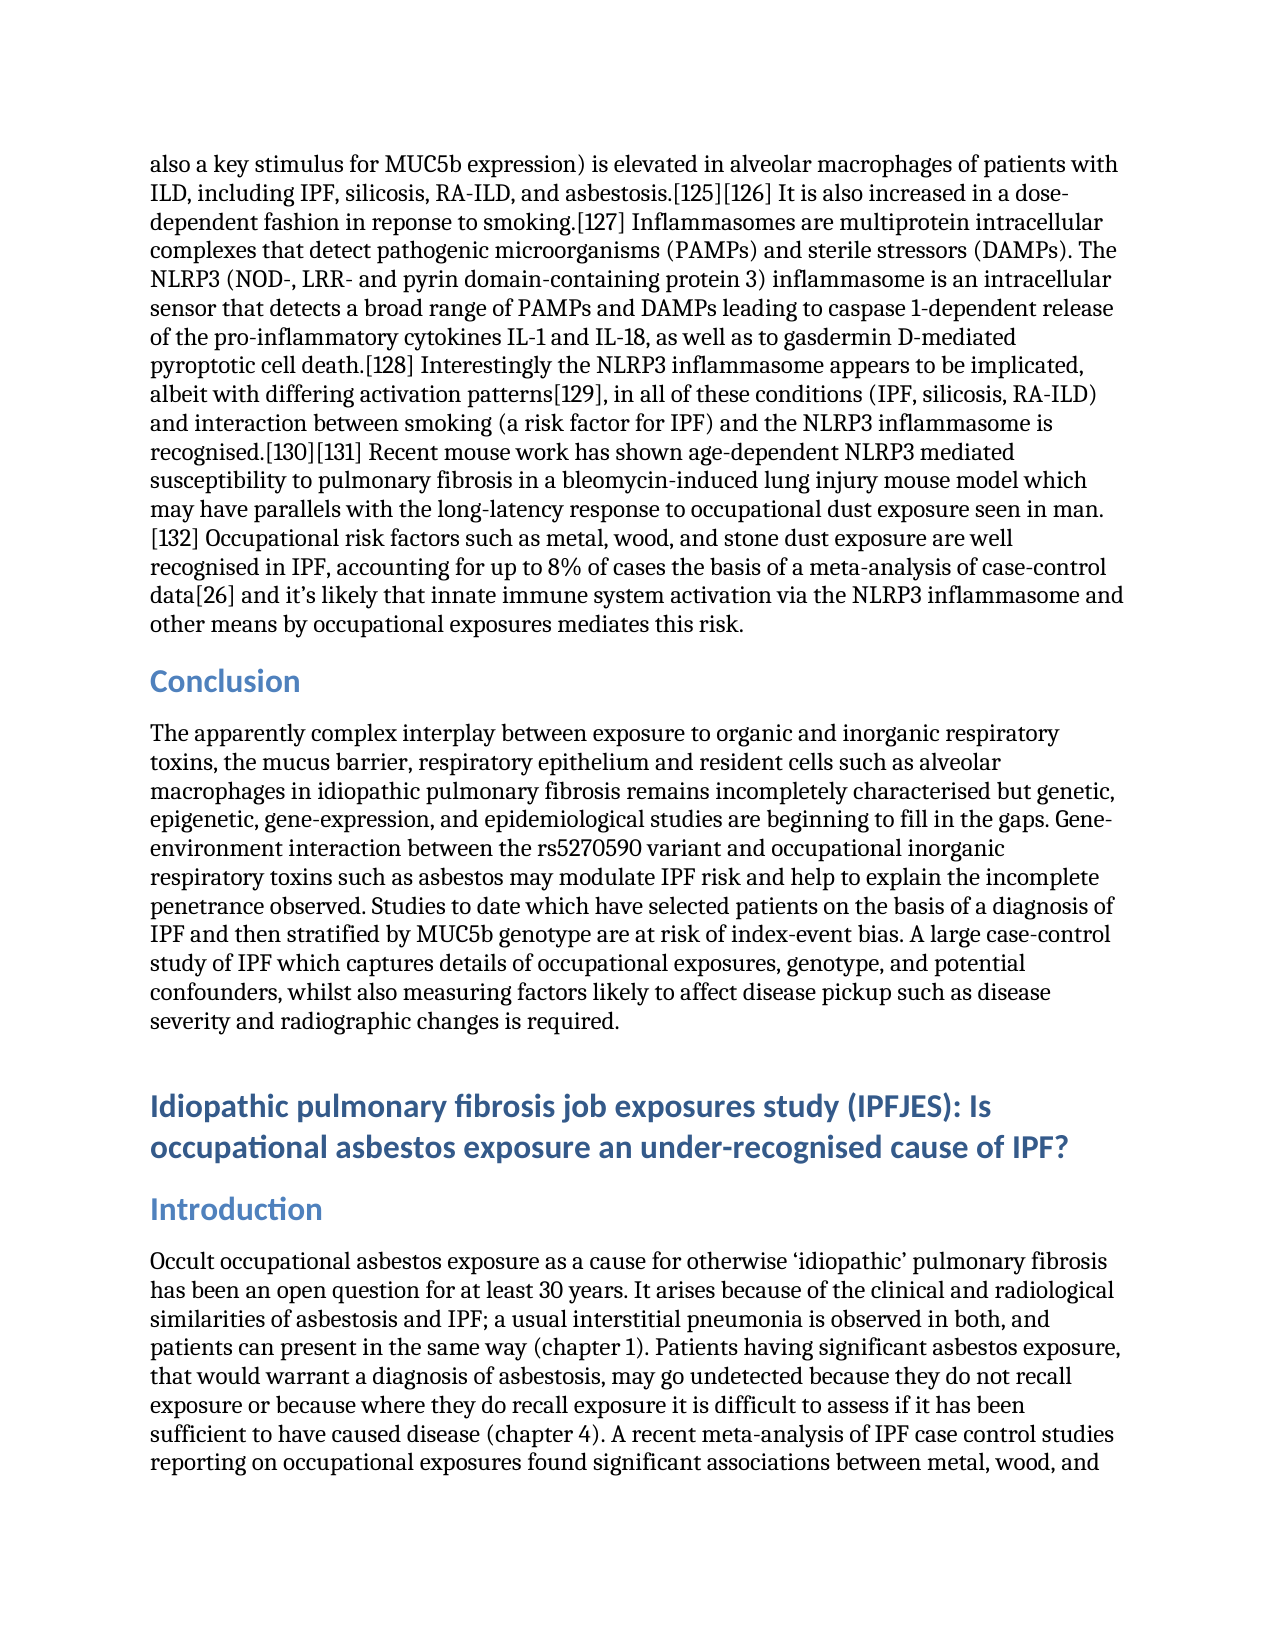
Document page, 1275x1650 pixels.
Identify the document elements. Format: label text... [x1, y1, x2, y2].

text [150, 150, 1125, 639]
subtitle Conclusion [150, 659, 1125, 700]
subtitle Idiopathic pulmonary fibrosis job exposures study (IPFJES): Is occupational asbestos exposure an under-recognised cause of IPF? [150, 1085, 1125, 1167]
subtitle Introduction [150, 1188, 1125, 1228]
text The apparently complex interplay between exposure to organic and inorganic respiratory toxins, the mucus barrier, respiratory epithelium and resident cells such as alveolar macrophages in idiopathic pulmonary fibrosis remains incompletely characterised but genetic, epigenetic, gene-expression, and epidemiological studies are beginning to fill in the gaps. Gene-environment interaction between the rs5270590 variant and occupational inorganic respiratory toxins such as asbestos may modulate IPF risk and help to explain the incomplete penetrance observed. Studies to date which have selected patients on the basis of a diagnosis of IPF and then stratified by MUC5b genotype are at risk of index-event bias. A large case-control study of IPF which captures details of occupational exposures, genotype, and potential confounders, whilst also measuring factors likely to affect disease pickup such as disease severity and radiographic changes is required. [150, 719, 1125, 1035]
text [150, 1247, 1125, 1477]
